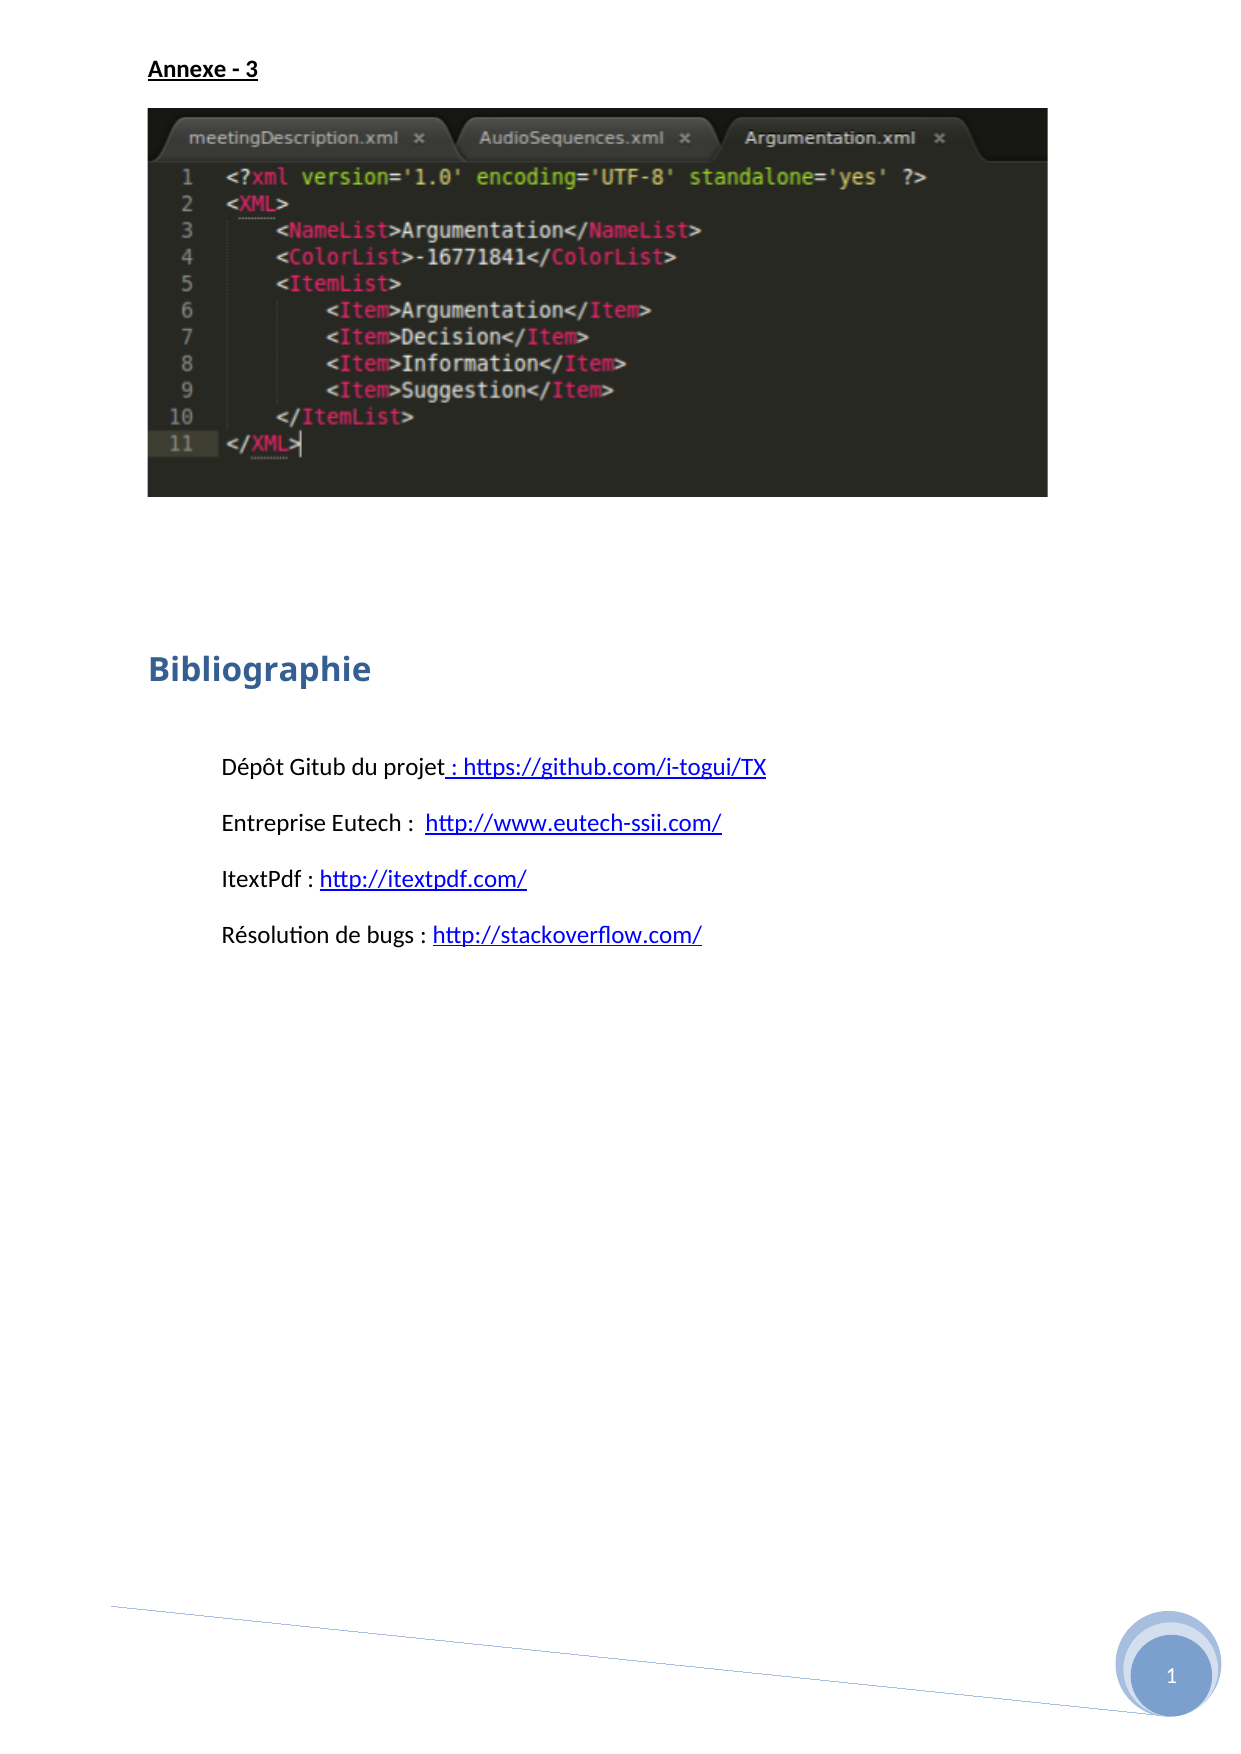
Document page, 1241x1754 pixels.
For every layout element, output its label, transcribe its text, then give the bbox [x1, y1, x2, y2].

text ItextPdf : http://itextpdf.com/ [221, 863, 1093, 893]
text Entreprise Eutech : http://www.eutech-ssii.com/ [148, 807, 1093, 838]
picture [147, 108, 1048, 497]
text Dépôt Gitub du projet : https://github.com/i-togui/TX [221, 751, 1093, 782]
text Résolution de bugs : http://stackoverflow.com/ [221, 919, 1093, 949]
subtitle Bibliographie [148, 646, 1093, 692]
text Annexe - 3 [148, 53, 1093, 83]
